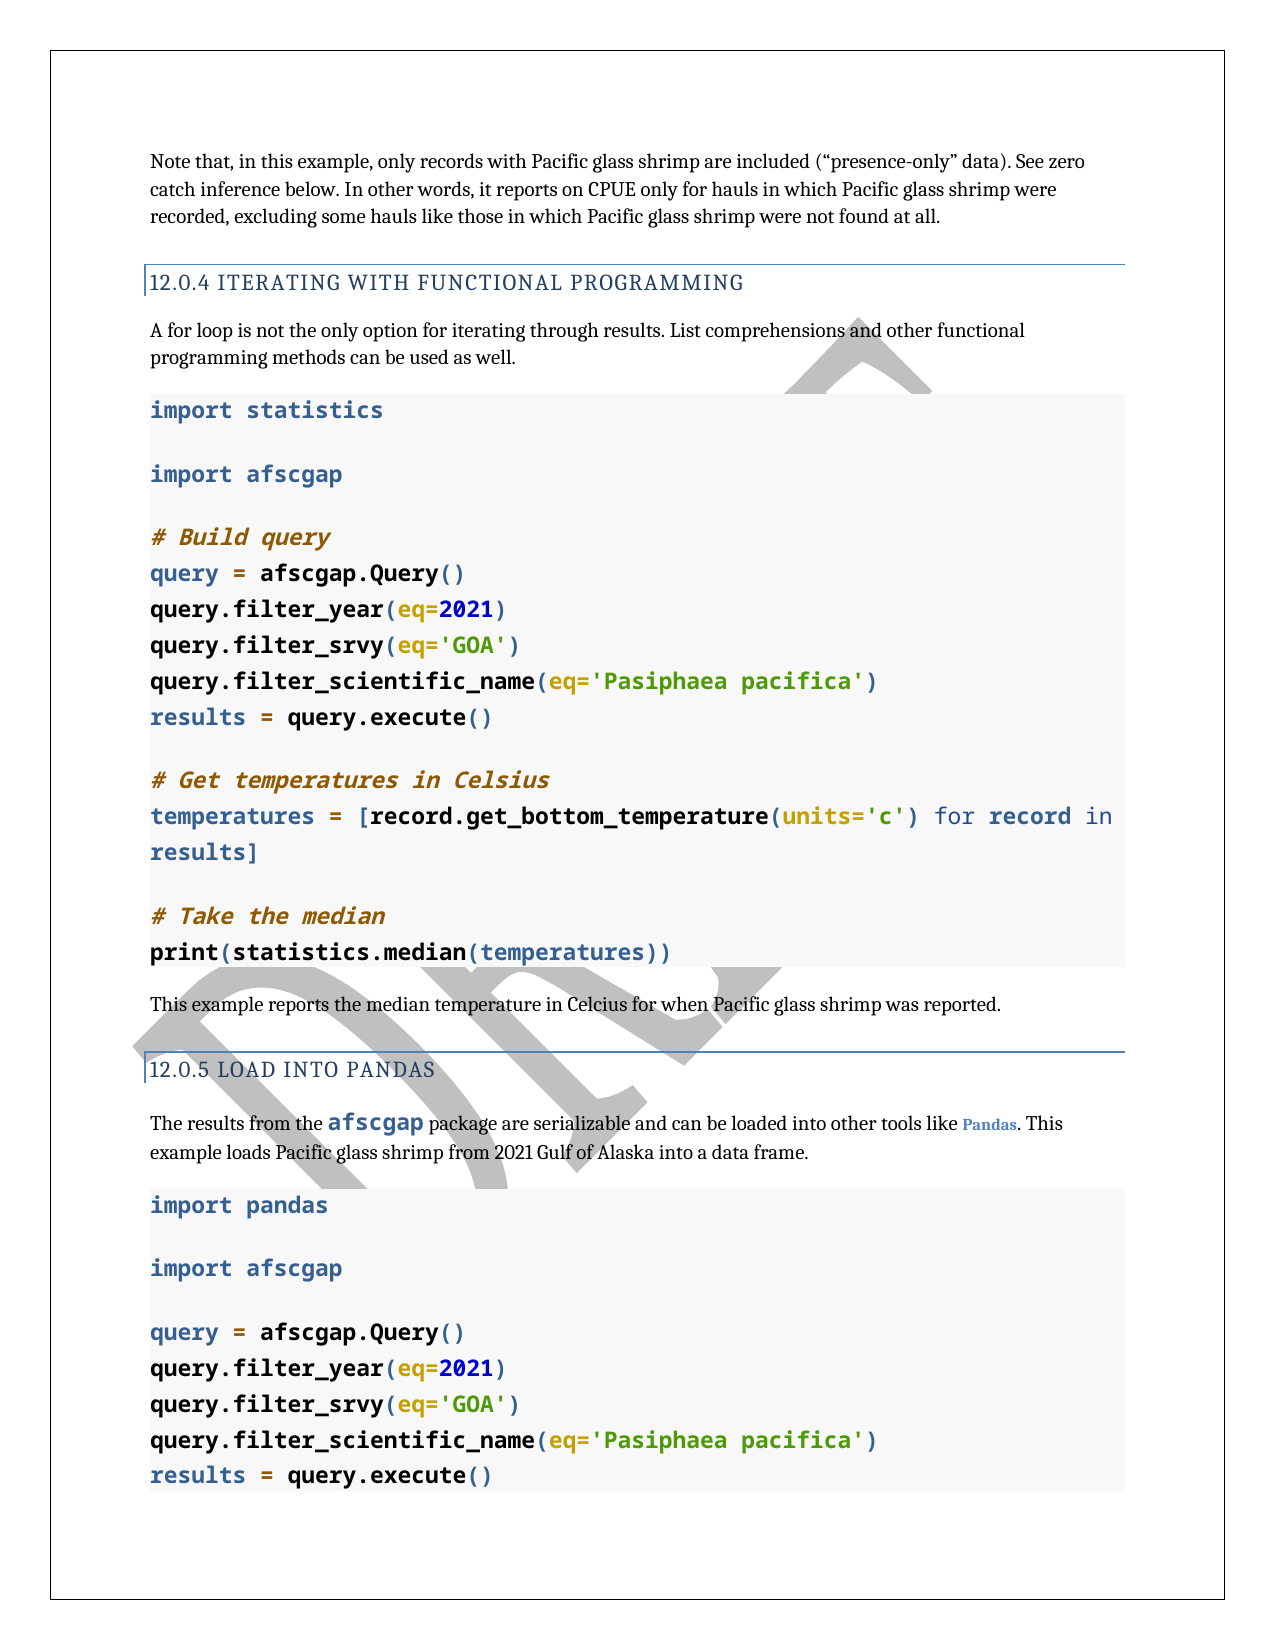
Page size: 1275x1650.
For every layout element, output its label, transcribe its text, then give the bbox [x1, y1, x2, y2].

text Note that, in this example, only records with Pacific glass shrimp are included (“presence-only” data). See zero catch inference below. In other words, it reports on CPUE only for hauls in which Pacific glass shrimp were recorded, excluding some hauls like those in which Pacific glass shrimp were not found at all. [150, 150, 1125, 229]
subtitle 12.0.5 Load into Pandas [146, 1053, 1125, 1083]
text A for loop is not the only option for iterating through results. List comprehensions and other functional programming methods can be used as well. [150, 318, 1125, 370]
text import statistics import afscgap # Build query query = afscgap.Query() query.filter_year(eq=2021) query.filter_srvy(eq='GOA') query.filter_scientific_name(eq='Pasiphaea pacifica') results = query.execute() # Get temperatures in Celsius temperatures = [record.get_bottom_temperature(units='c') for record in results] # Take the median print(statistics.median(temperatures)) [150, 394, 1125, 967]
subtitle 12.0.4 Iterating with functional programming [146, 265, 1125, 296]
text This example reports the median temperature in Celcius for when Pacific glass shrimp was reported. [150, 992, 1125, 1016]
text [150, 1189, 1125, 1491]
text The results from the afscgap package are serializable and can be loaded into other tools like Pandas. This example loads Pacific glass shrimp from 2021 Gulf of Alaska into a data frame. [150, 1106, 1125, 1164]
